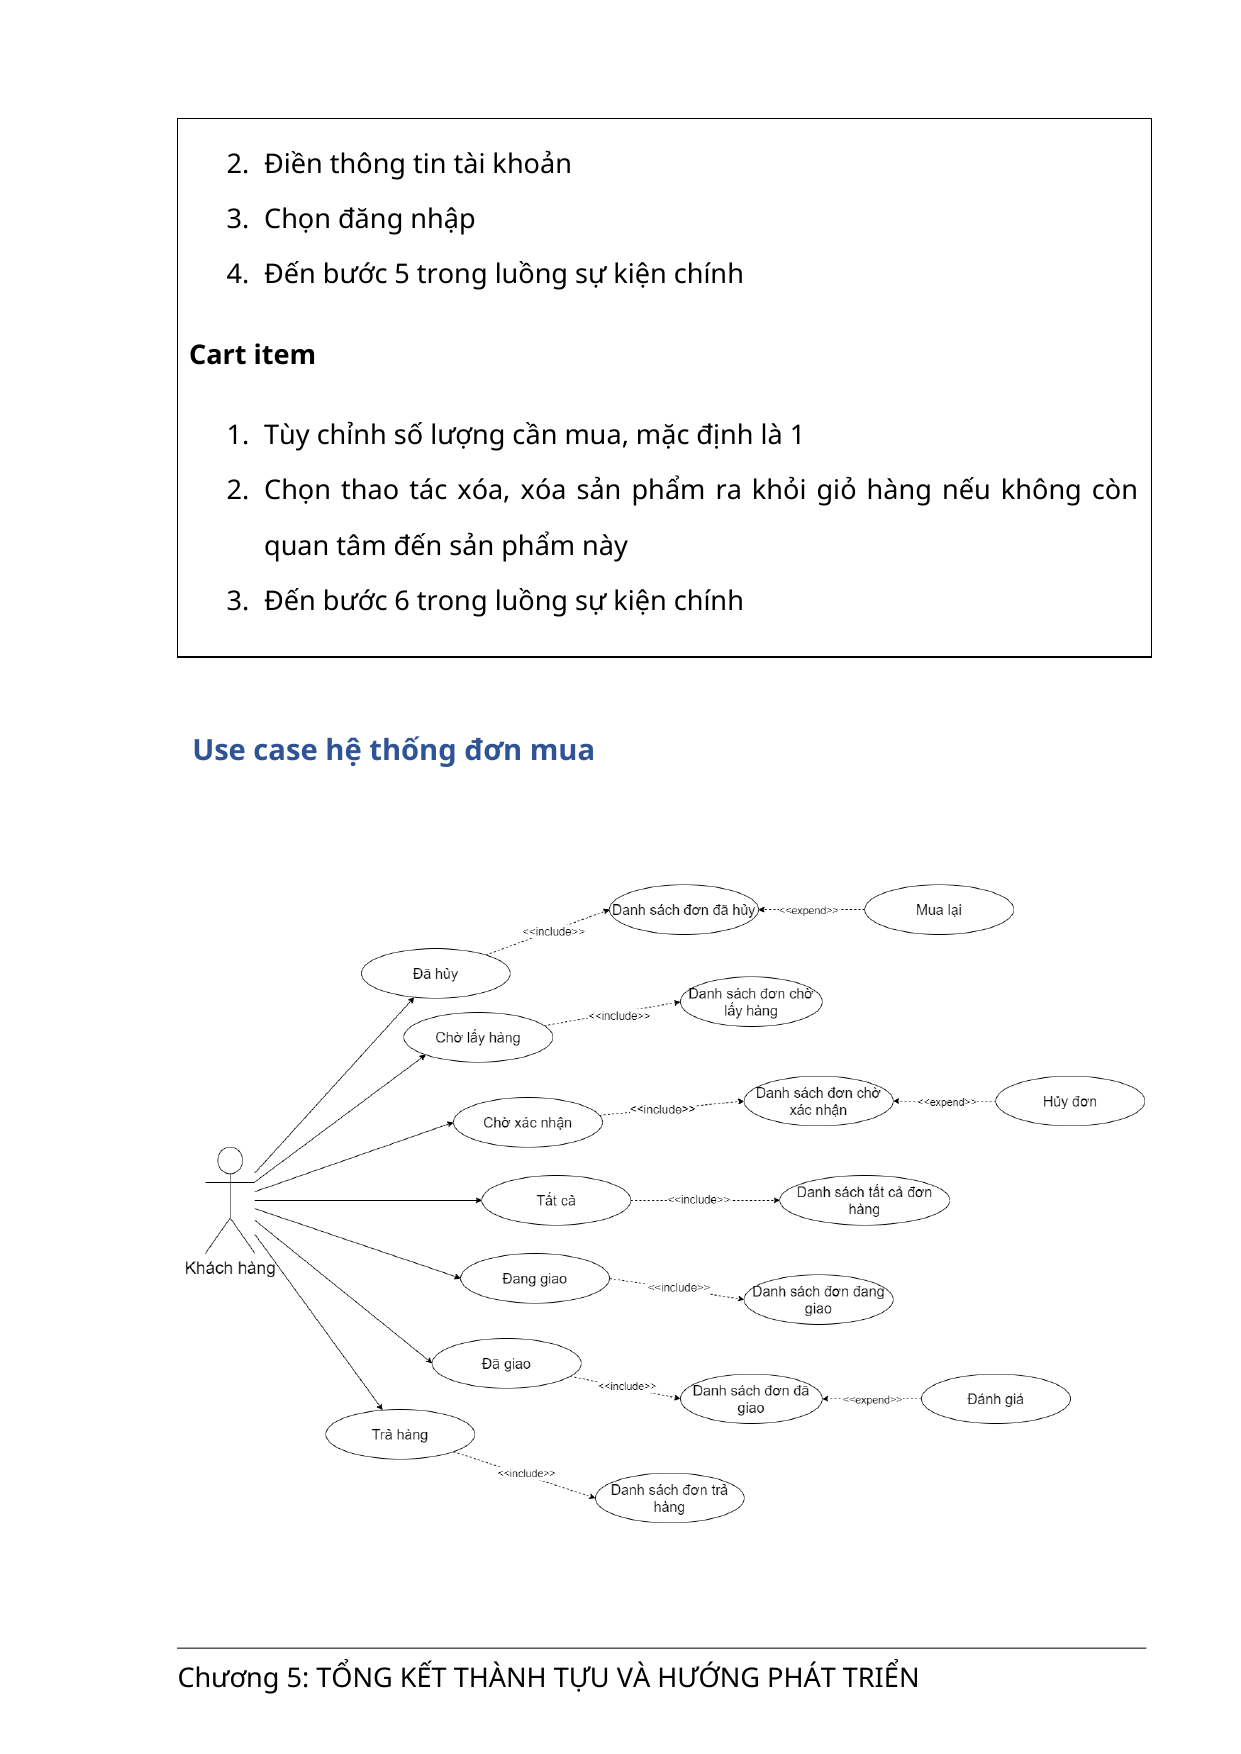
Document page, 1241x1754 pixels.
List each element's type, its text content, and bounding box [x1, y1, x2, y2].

picture [177, 877, 1152, 1530]
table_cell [178, 119, 1151, 656]
subtitle Use case hệ thống đơn mua [192, 729, 1152, 769]
